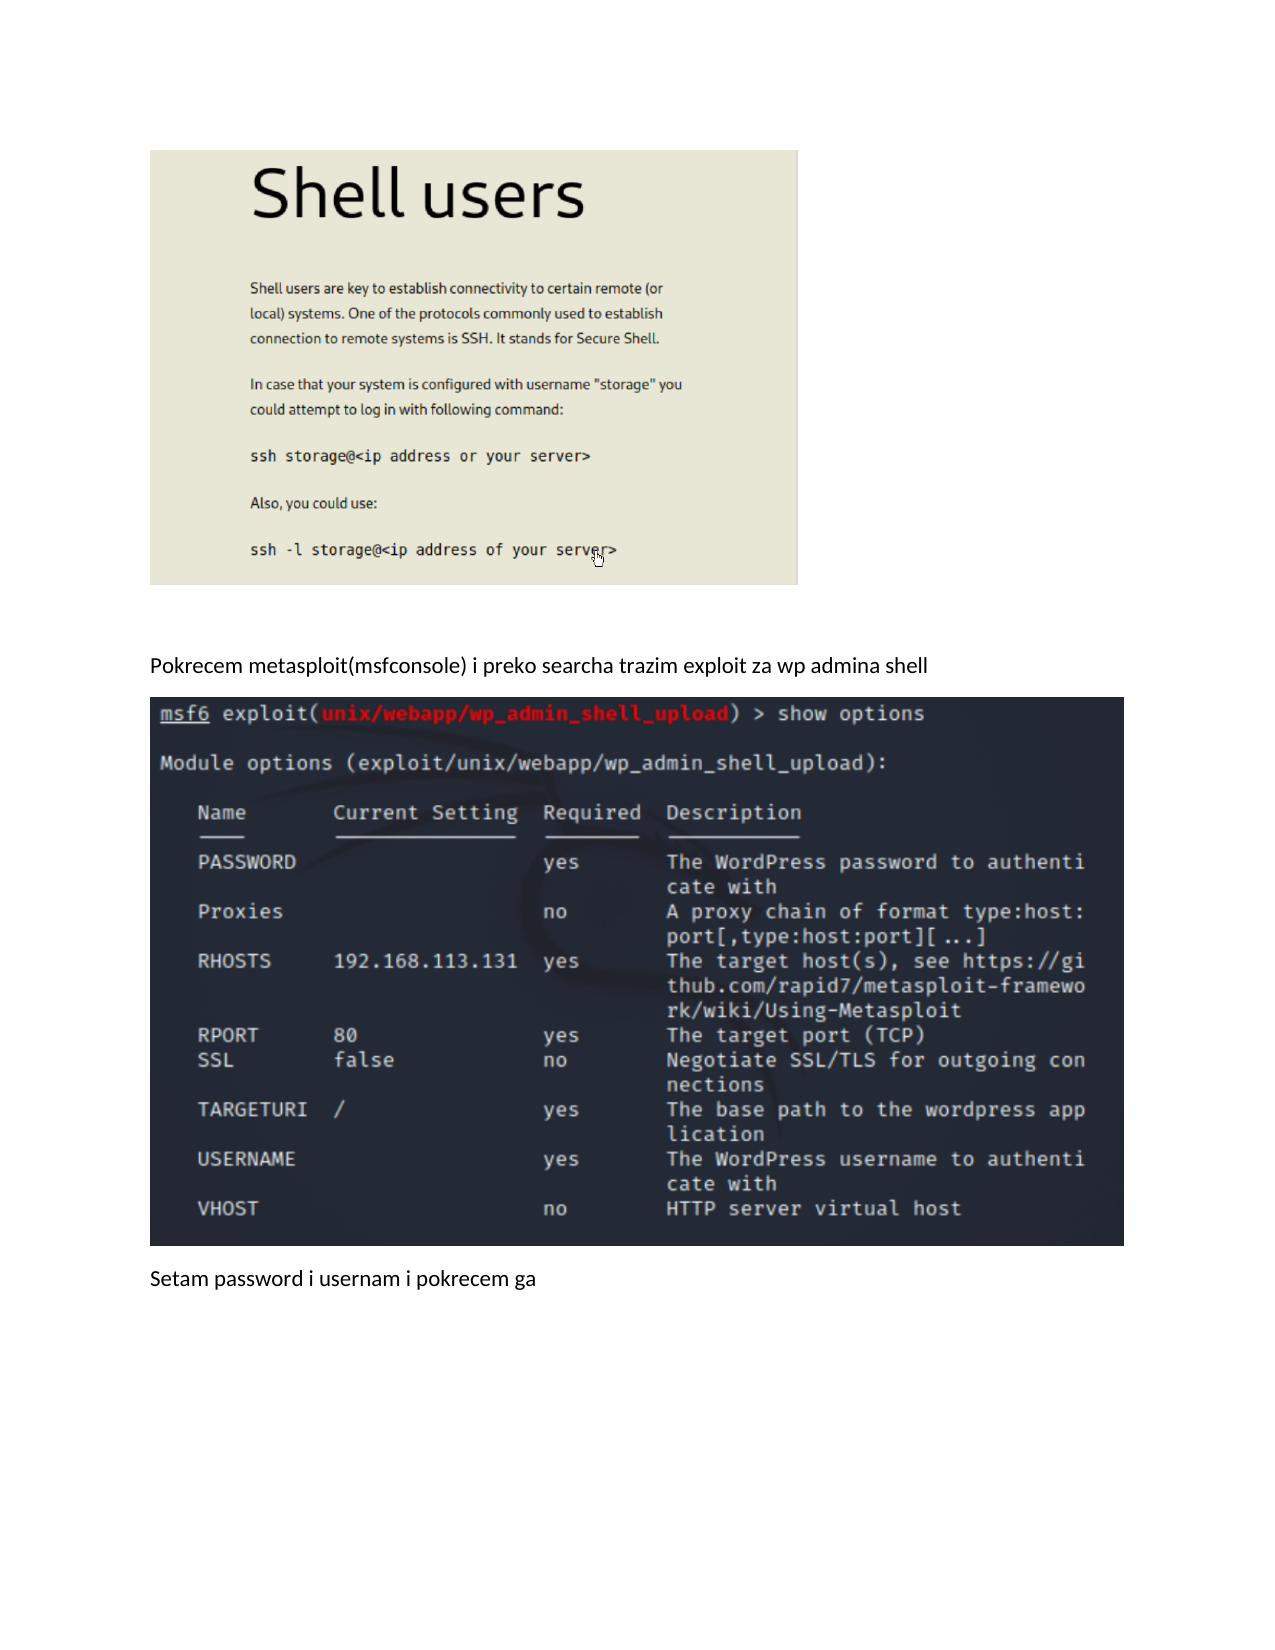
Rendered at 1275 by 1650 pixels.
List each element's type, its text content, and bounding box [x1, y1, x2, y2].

text Setam password i usernam i pokrecem ga [150, 1264, 1125, 1292]
picture [150, 697, 1124, 1246]
picture [150, 150, 798, 585]
text Pokrecem metasploit(msfconsole) i preko searcha trazim exploit za wp admina shell [150, 651, 1125, 679]
